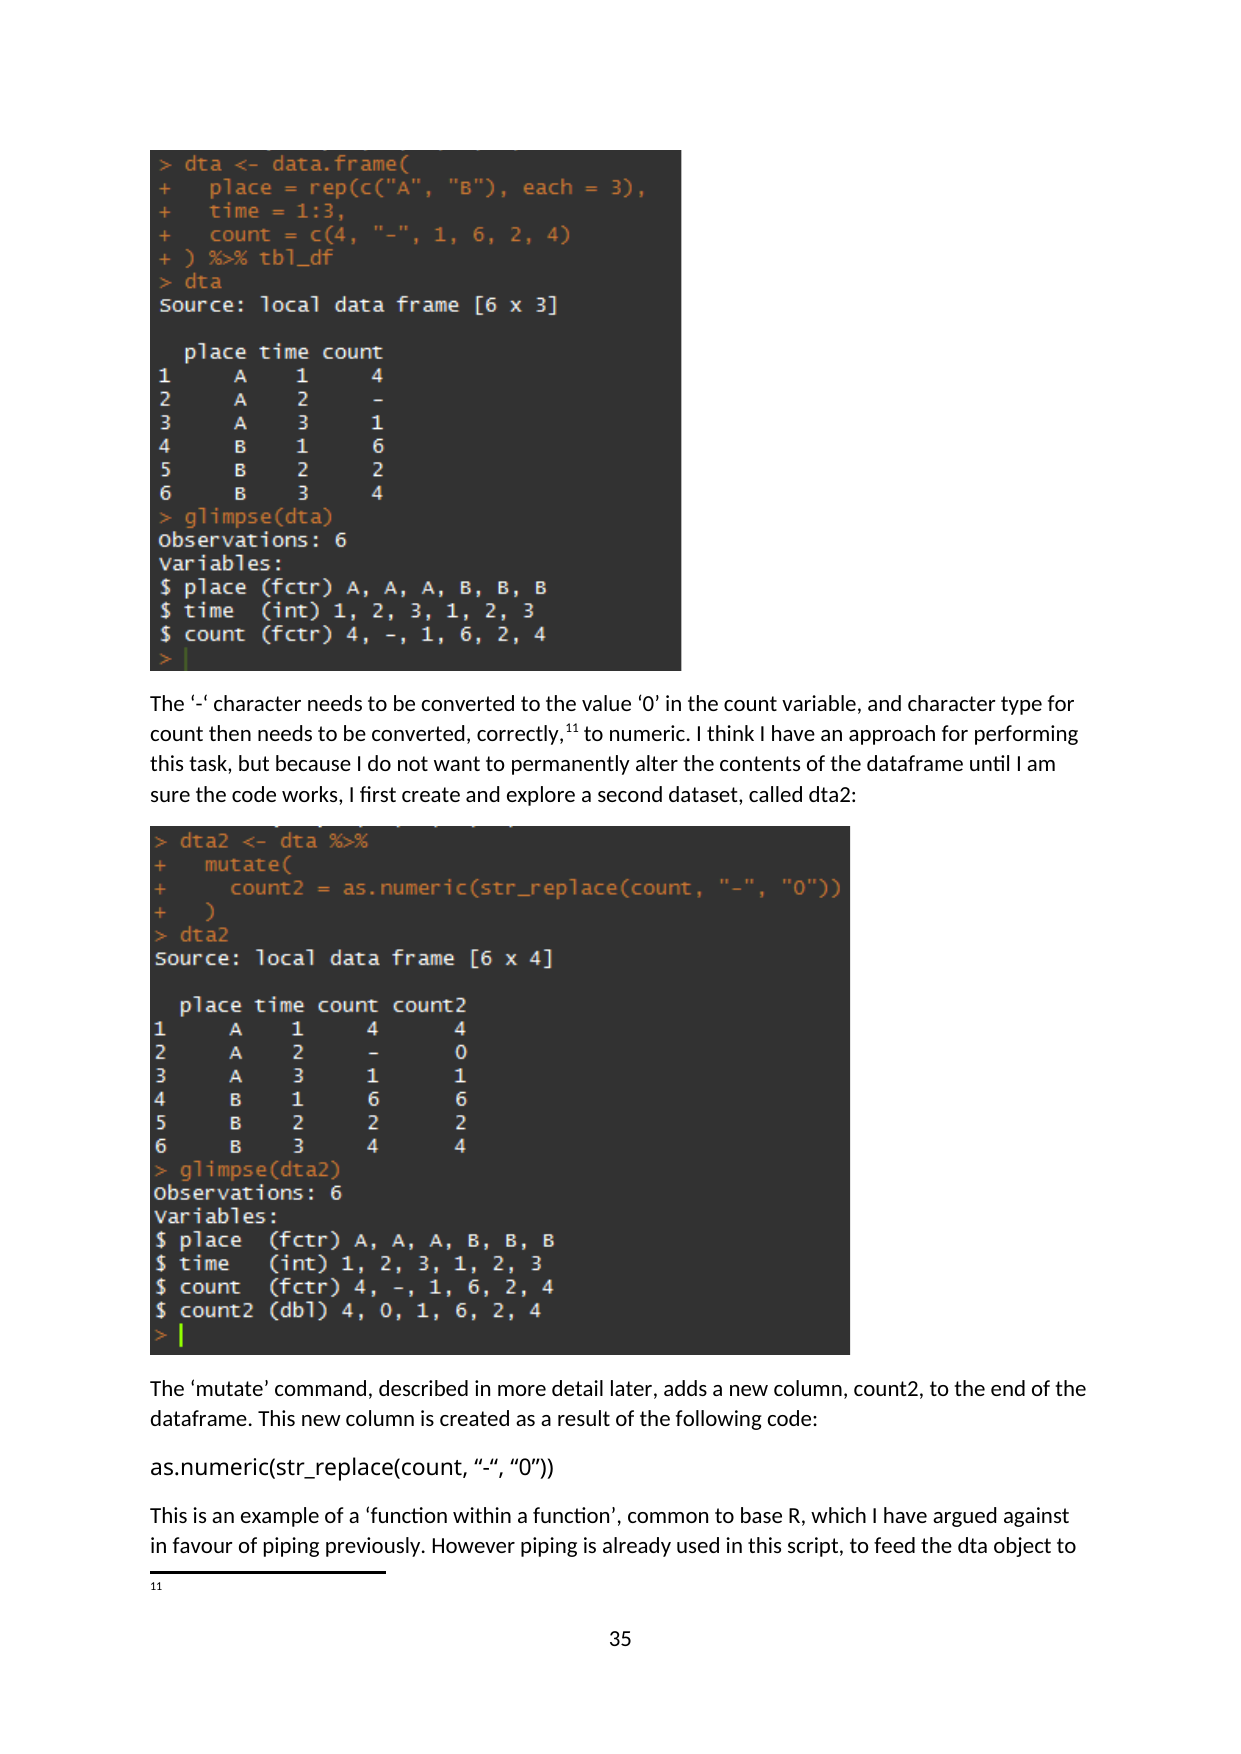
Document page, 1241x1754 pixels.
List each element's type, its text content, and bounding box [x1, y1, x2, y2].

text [150, 1501, 1090, 1559]
picture [150, 150, 682, 671]
picture [150, 826, 851, 1355]
text The ‘mutate’ command, described in more detail later, adds a new column, count2, to the end of the dataframe. This new column is created as a result of the following code: [150, 1374, 1090, 1432]
text The ‘-‘ character needs to be converted to the value ‘0’ in the count variable, and character type for count then needs to be converted, correctly, to numeric. I think I have an approach for performing this task, but because I do not want to permanently alter the contents of the dataframe until I am sure the code works, I first create and explore a second dataset, called dta2: [150, 689, 1090, 808]
text as.numeric(str_replace(count, “-“, “0”)) [150, 1451, 1090, 1482]
